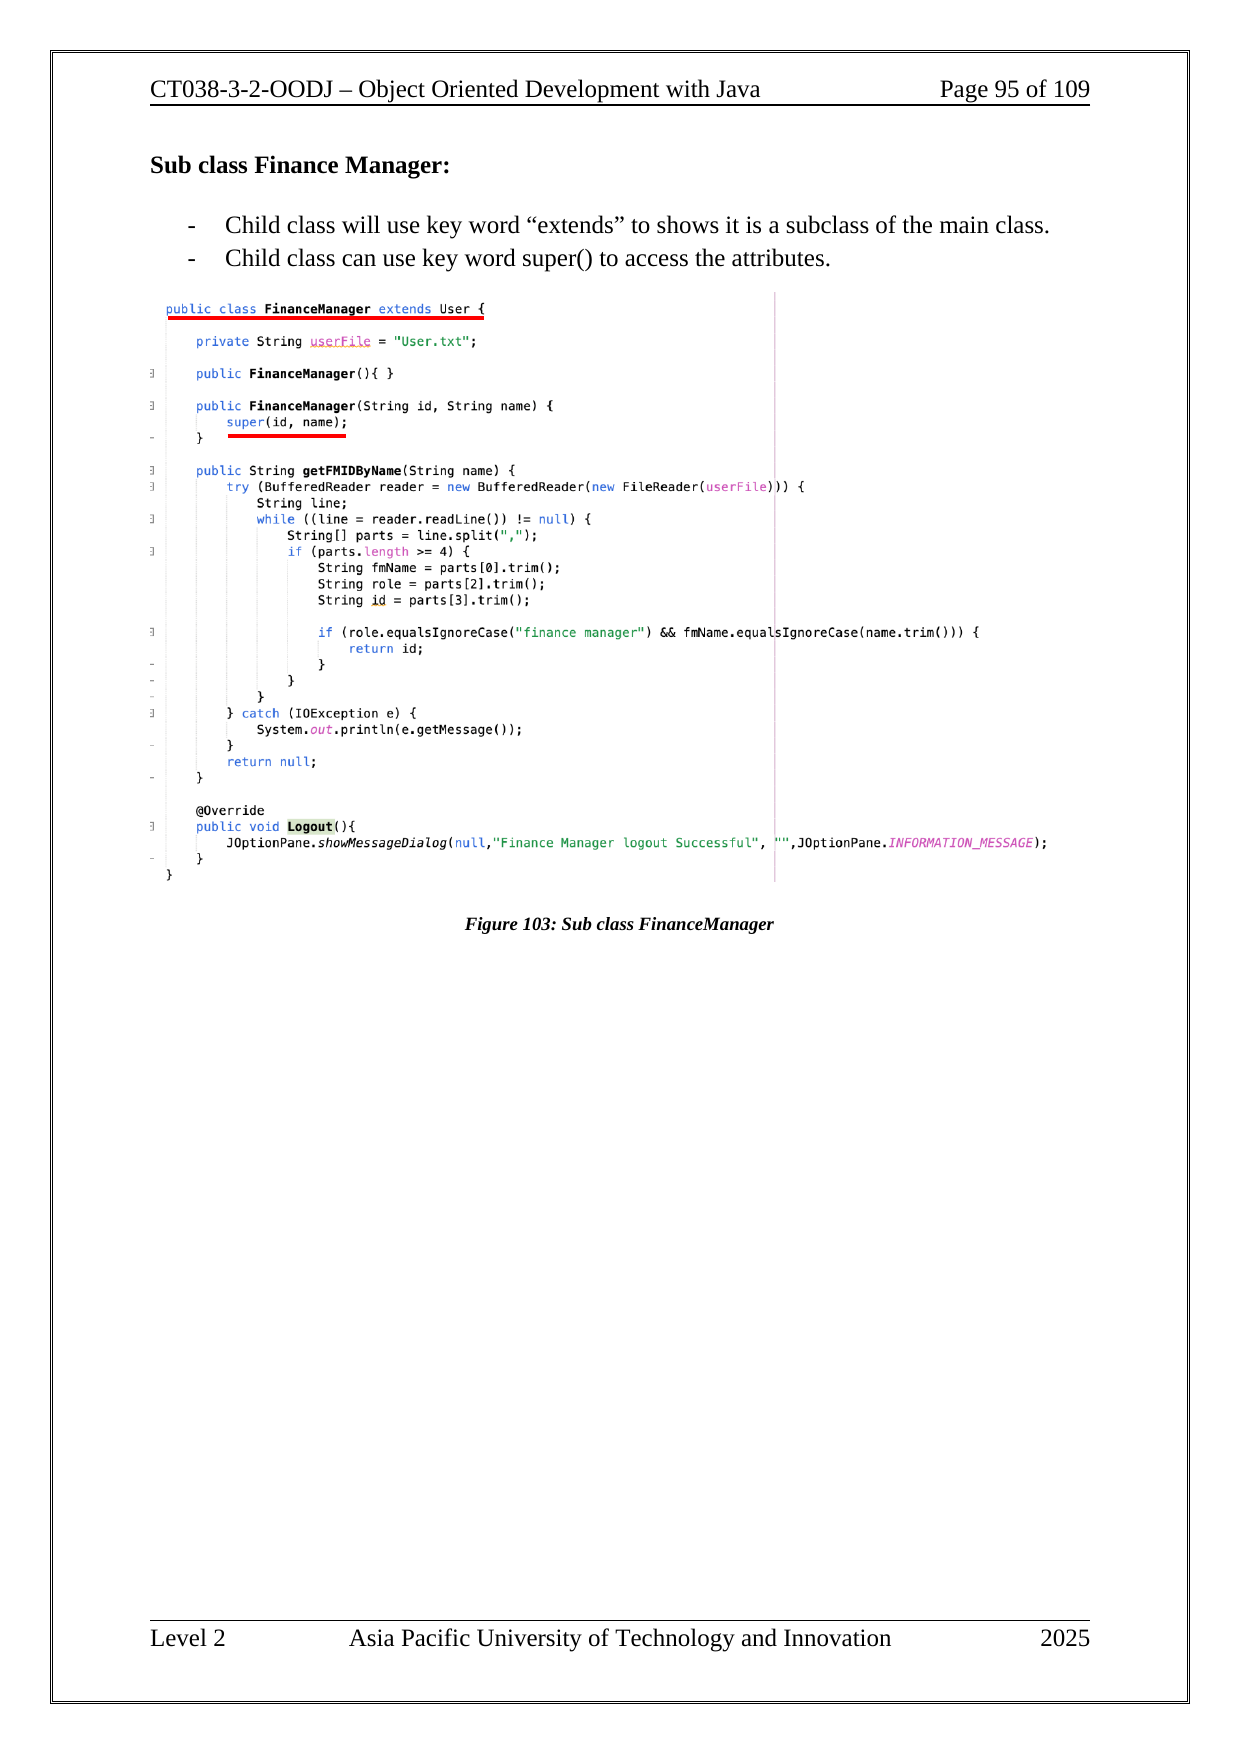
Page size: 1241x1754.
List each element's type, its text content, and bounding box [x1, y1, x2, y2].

text Figure 103: Sub class FinanceManager [150, 913, 1090, 934]
picture [150, 292, 1089, 882]
text Sub class Finance Manager: [150, 150, 1090, 179]
list Child class can use key word super() to access the attributes. [187, 243, 1090, 272]
list Child class will use key word “extends” to shows it is a subclass of the main class. [187, 210, 1090, 238]
